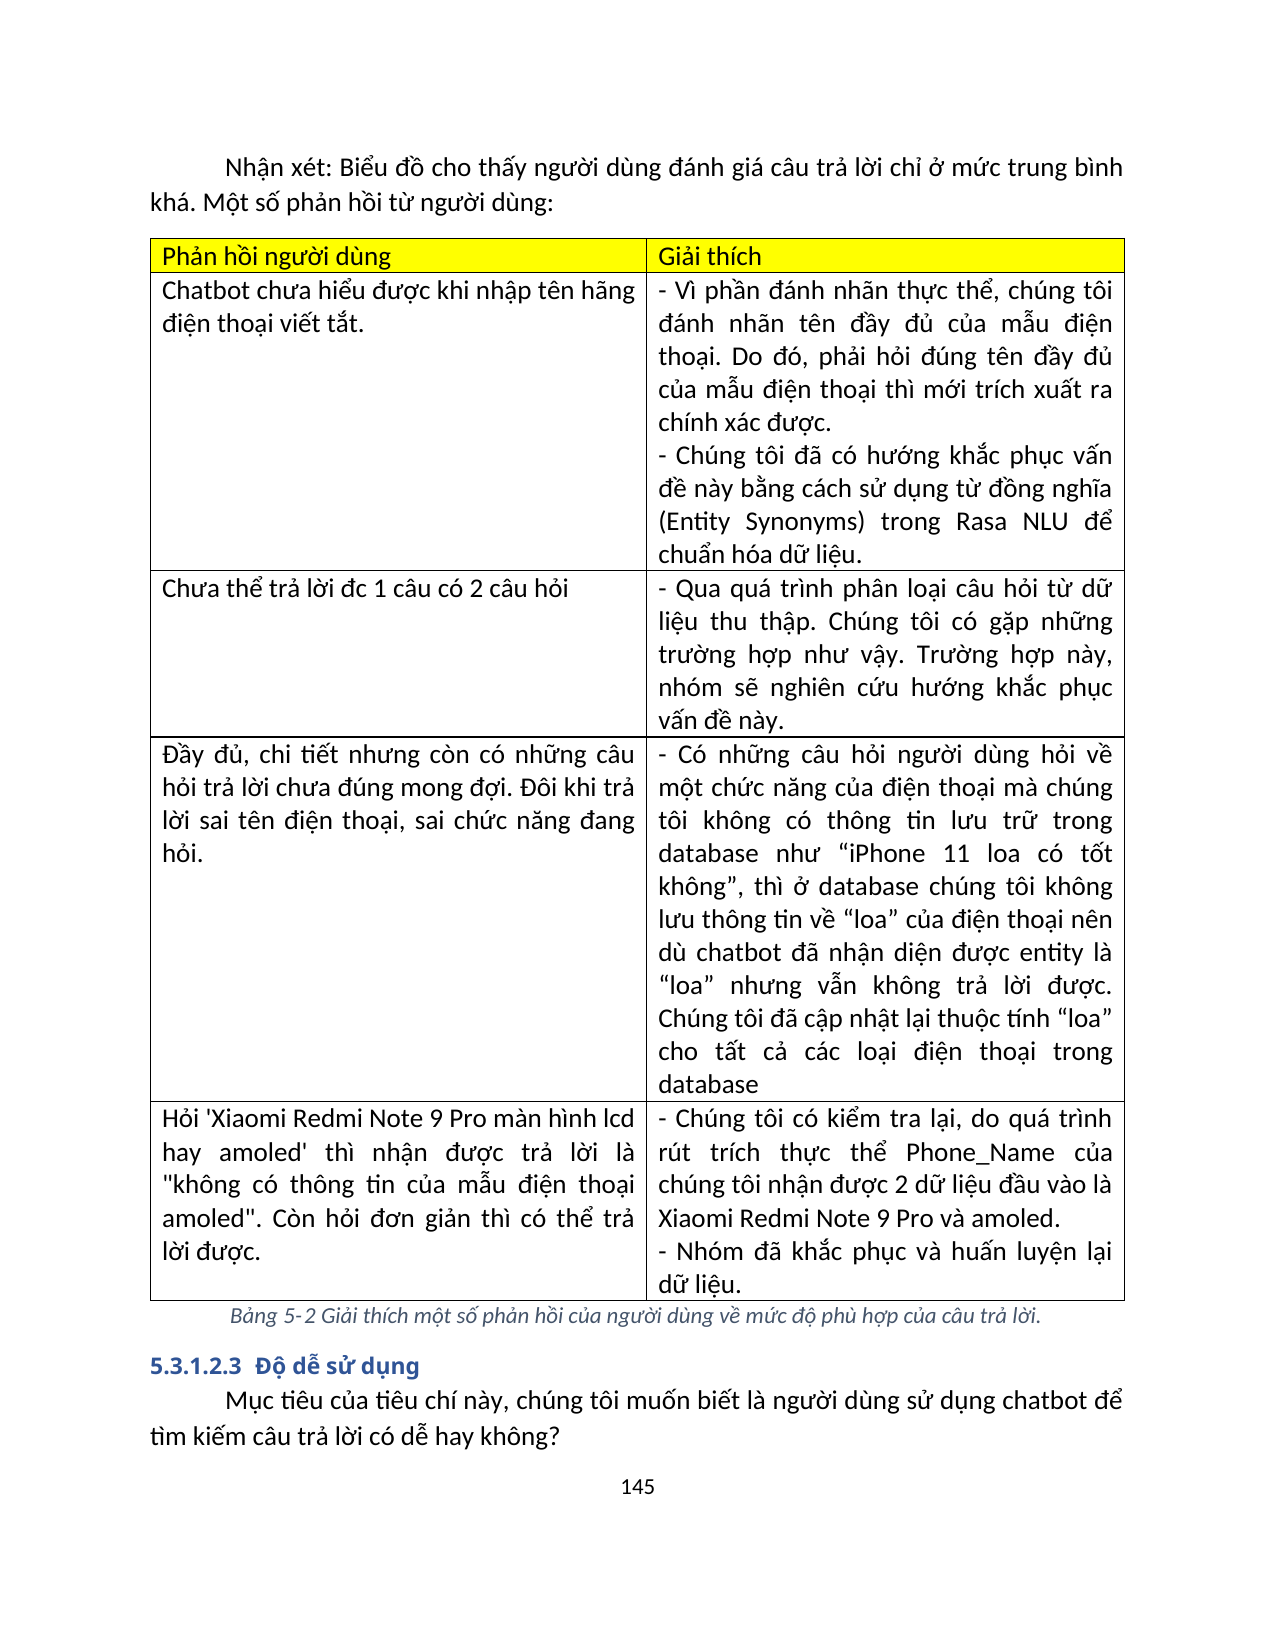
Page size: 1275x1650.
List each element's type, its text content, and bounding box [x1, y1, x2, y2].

text Mục tiêu của tiêu chí này, chúng tôi muốn biết là người dùng sử dụng chatbot để tìm kiếm câu trả lời có dễ hay không? [150, 1383, 1125, 1452]
text Bảng 5-1 Giải thích một số phản hồi của người dùng về mức độ phù hợp của câu trả lời. [150, 1301, 1125, 1329]
table_cell Đầy đủ, chi tiết nhưng còn có những câu hỏi trả lời chưa đúng mong đợi. Đôi khi trả lời sai tên điện thoại, sai chức năng đang hỏi. [151, 738, 646, 1101]
text Nhận xét: Biểu đồ cho thấy người dùng đánh giá câu trả lời chỉ ở mức trung bình khá. Một số phản hồi từ người dùng: [150, 150, 1125, 219]
table_header Phản hồi người dùng [151, 239, 646, 272]
table_cell - Vì phần đánh nhãn thực thể, chúng tôi đánh nhãn tên đầy đủ của mẫu điện thoại. Do đó, phải hỏi đúng tên đầy đủ của mẫu điện thoại thì mới trích xuất ra chính xác được. - Chúng tôi đã có hướng khắc phục vấn đề này bằng cách sử dụng từ đồng nghĩa (Entity Synonyms) trong Rasa NLU để chuẩn hóa dữ liệu. [647, 273, 1124, 570]
table_cell - Qua quá trình phân loại câu hỏi từ dữ liệu thu thập. Chúng tôi có gặp những trường hợp như vậy. Trường hợp này, nhóm sẽ nghiên cứu hướng khắc phục vấn đề này. [647, 571, 1124, 736]
table_cell - Có những câu hỏi người dùng hỏi về một chức năng của điện thoại mà chúng tôi không có thông tin lưu trữ trong database như “iPhone 11 loa có tốt không”, thì ở database chúng tôi không lưu thông tin về “loa” của điện thoại nên dù chatbot đã nhận diện được entity là “loa” nhưng vẫn không trả lời được. Chúng tôi đã cập nhật lại thuộc tính “loa” cho tất cả các loại điện thoại trong database [647, 738, 1124, 1101]
table_cell Chatbot chưa hiểu được khi nhập tên hãng điện thoại viết tắt. [151, 273, 646, 570]
table_cell Hỏi 'Xiaomi Redmi Note 9 Pro màn hình lcd hay amoled' thì nhận được trả lời là "không có thông tin của mẫu điện thoại amoled". Còn hỏi đơn giản thì có thể trả lời được. [151, 1102, 646, 1300]
table_cell Chưa thể trả lời đc 1 câu có 2 câu hỏi [151, 571, 646, 736]
table_header Giải thích [647, 239, 1124, 272]
subtitle Độ dễ sử dụng [150, 1350, 1125, 1381]
table_cell - Chúng tôi có kiểm tra lại, do quá trình rút trích thực thể Phone_Name của chúng tôi nhận được 2 dữ liệu đầu vào là Xiaomi Redmi Note 9 Pro và amoled. - Nhóm đã khắc phục và huấn luyện lại dữ liệu. [647, 1102, 1124, 1300]
